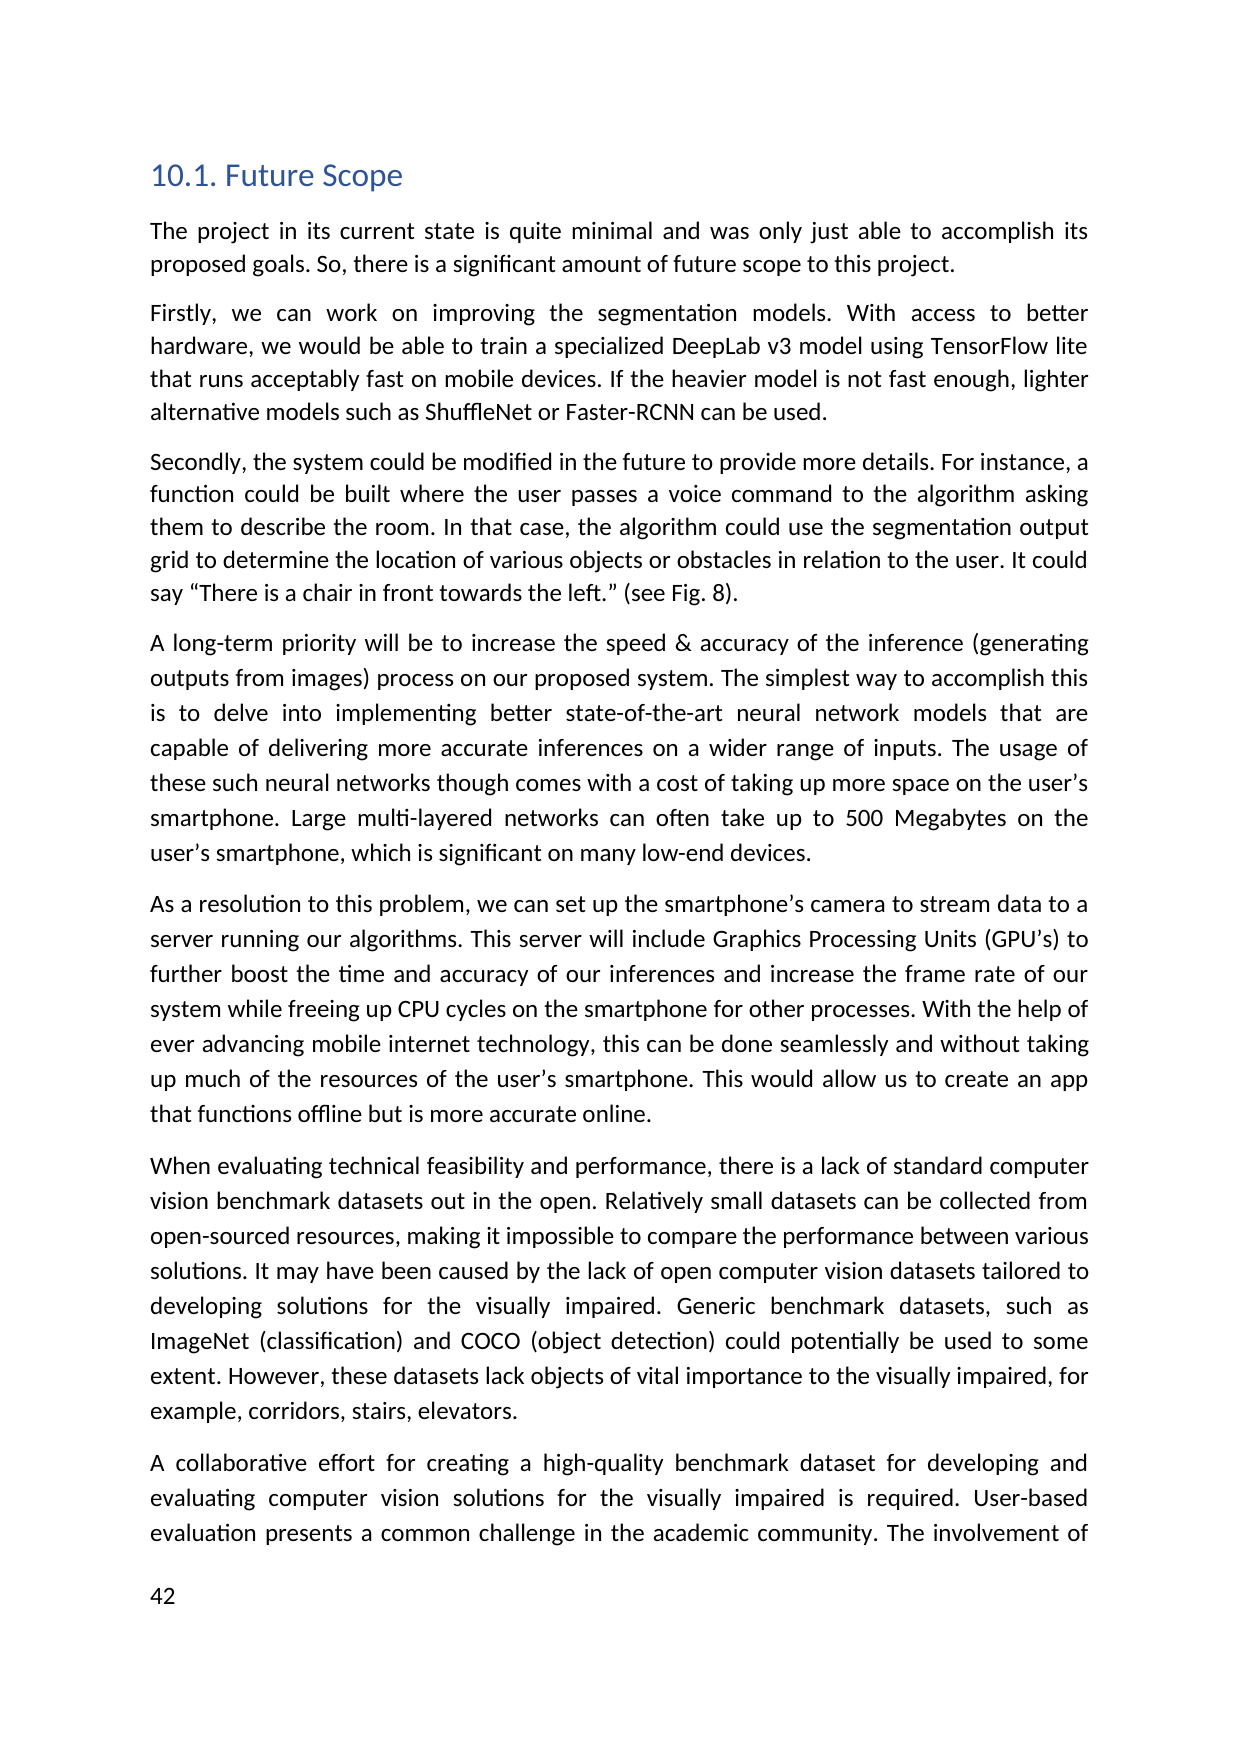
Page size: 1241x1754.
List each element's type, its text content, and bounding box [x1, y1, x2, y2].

text The project in its current state is quite minimal and was only just able to accomplish its proposed goals. So, there is a significant amount of future scope to this project. [150, 215, 1090, 278]
subtitle 10.1. Future Scope [150, 154, 1090, 195]
text As a resolution to this problem, we can set up the smartphone’s camera to stream data to a server running our algorithms. This server will include Graphics Processing Units (GPU’s) to further boost the time and accuracy of our inferences and increase the frame rate of our system while freeing up CPU cycles on the smartphone for other processes. With the help of ever advancing mobile internet technology, this can be done seamlessly and without taking up much of the resources of the user’s smartphone. This would allow us to create an app that functions offline but is more accurate online. [150, 888, 1090, 1129]
text Firstly, we can work on improving the segmentation models. With access to better hardware, we would be able to train a specialized DeepLab v3 model using TensorFlow lite that runs acceptably fast on mobile devices. If the heavier model is not fast enough, lighter alternative models such as ShuffleNet or Faster-RCNN can be used. [150, 297, 1090, 427]
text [150, 1447, 1090, 1547]
text Secondly, the system could be modified in the future to provide more details. For instance, a function could be built where the user passes a voice command to the algorithm asking them to describe the room. In that case, the algorithm could use the segmentation output grid to determine the location of various objects or obstacles in relation to the user. It could say “There is a chair in front towards the left.” (see Fig. 8). [150, 446, 1090, 608]
text A long-term priority will be to increase the speed & accuracy of the inference (generating outputs from images) process on our proposed system. The simplest way to accomplish this is to delve into implementing better state-of-the-art neural network models that are capable of delivering more accurate inferences on a wider range of inputs. The usage of these such neural networks though comes with a cost of taking up more space on the user’s smartphone. Large multi-layered networks can often take up to 500 Megabytes on the user’s smartphone, which is significant on many low-end devices. [150, 627, 1090, 867]
text When evaluating technical feasibility and performance, there is a lack of standard computer vision benchmark datasets out in the open. Relatively small datasets can be collected from open-sourced resources, making it impossible to compare the performance between various solutions. It may have been caused by the lack of open computer vision datasets tailored to developing solutions for the visually impaired. Generic benchmark datasets, such as ImageNet (classification) and COCO (object detection) could potentially be used to some extent. However, these datasets lack objects of vital importance to the visually impaired, for example, corridors, stairs, elevators. [150, 1150, 1090, 1426]
